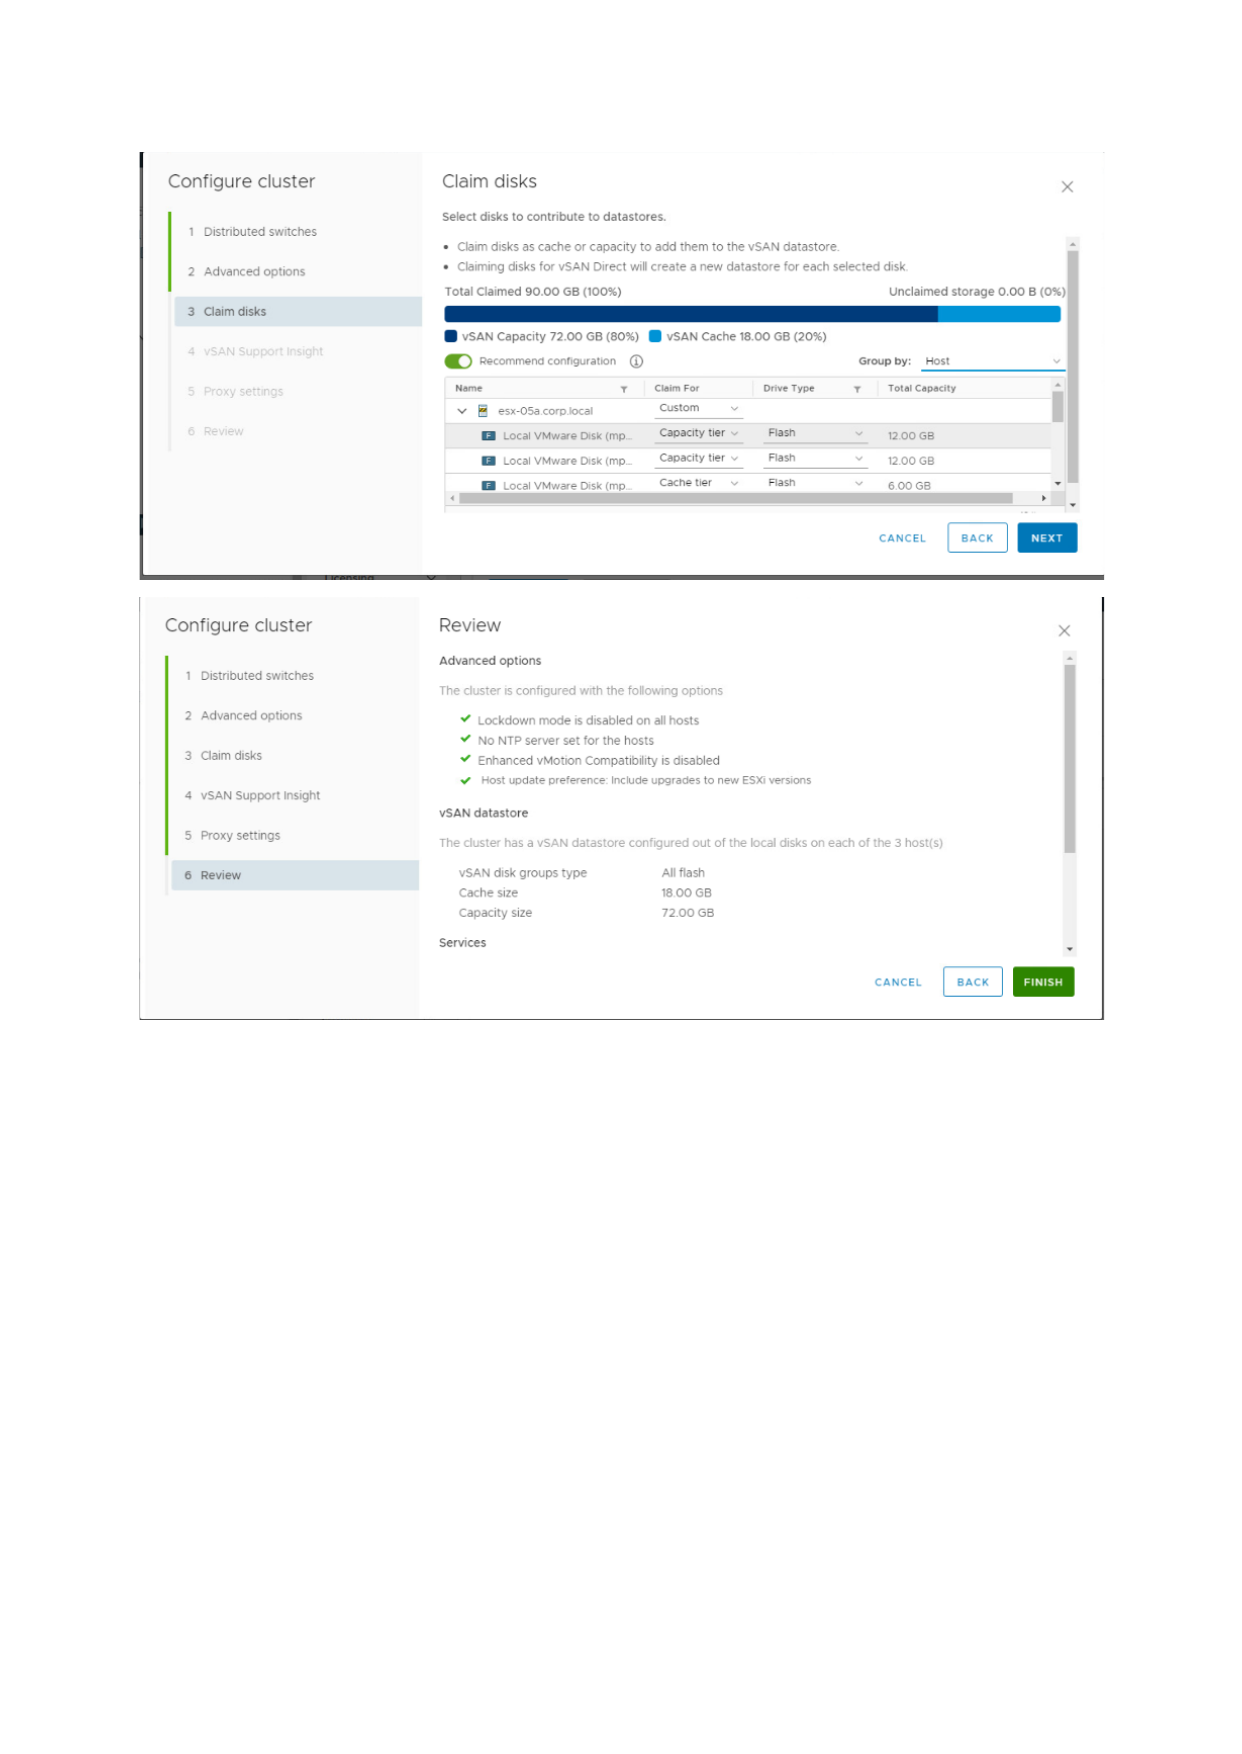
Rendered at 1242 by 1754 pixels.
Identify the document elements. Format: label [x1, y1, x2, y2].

picture [139, 597, 1105, 1020]
picture [139, 152, 1105, 580]
